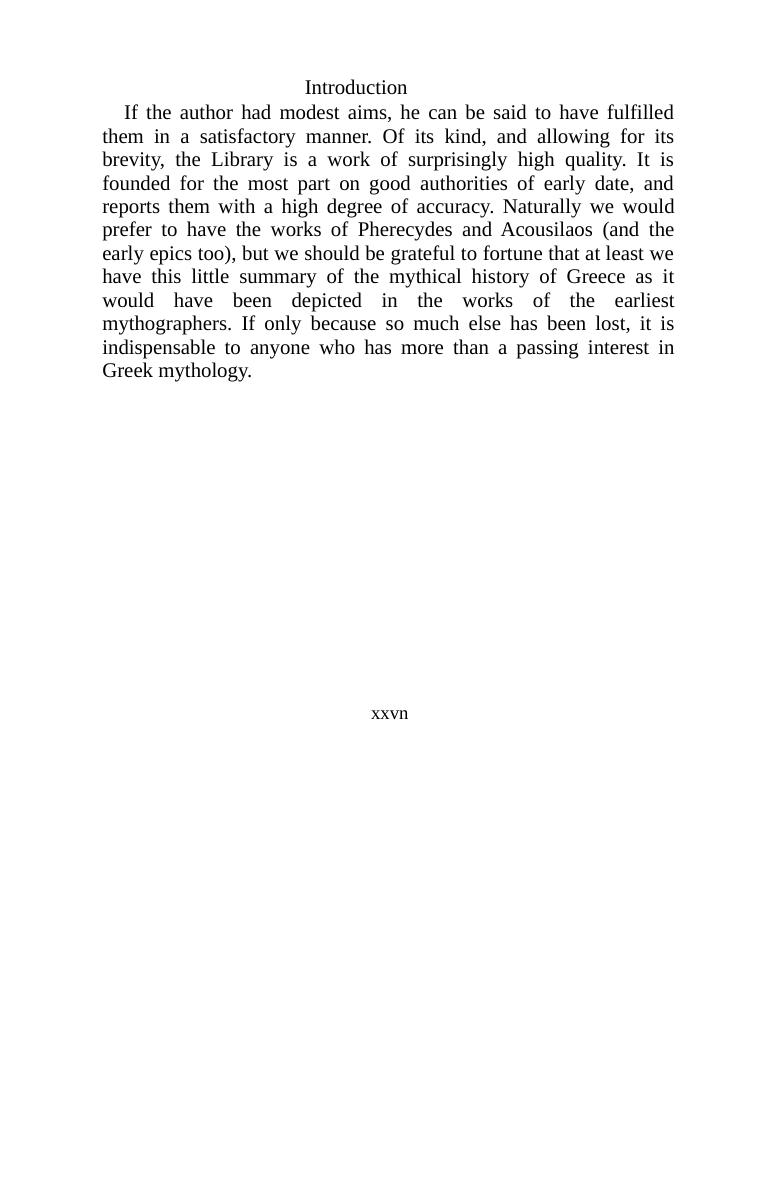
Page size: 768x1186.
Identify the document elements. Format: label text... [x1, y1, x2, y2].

text If the author had modest aims, he can be said to have fulfilled them in a satisfactory manner. Of its kind, and allowing for its brevity, the Library is a work of surprisingly high quality. It is founded for the most part on good authorities of early date, and reports them with a high degree of accuracy. Naturally we would prefer to have the works of Pherecydes and Acousilaos (and the early epics too), but we should be grateful to fortune that at least we have this little summary of the mythical history of Greece as it would have been depicted in the works of the earliest mythographers. If only because so much else has been lost, it is indispensable to anyone who has more than a passing interest in Greek mythology. [102, 101, 675, 382]
text xxvn [137, 702, 642, 723]
